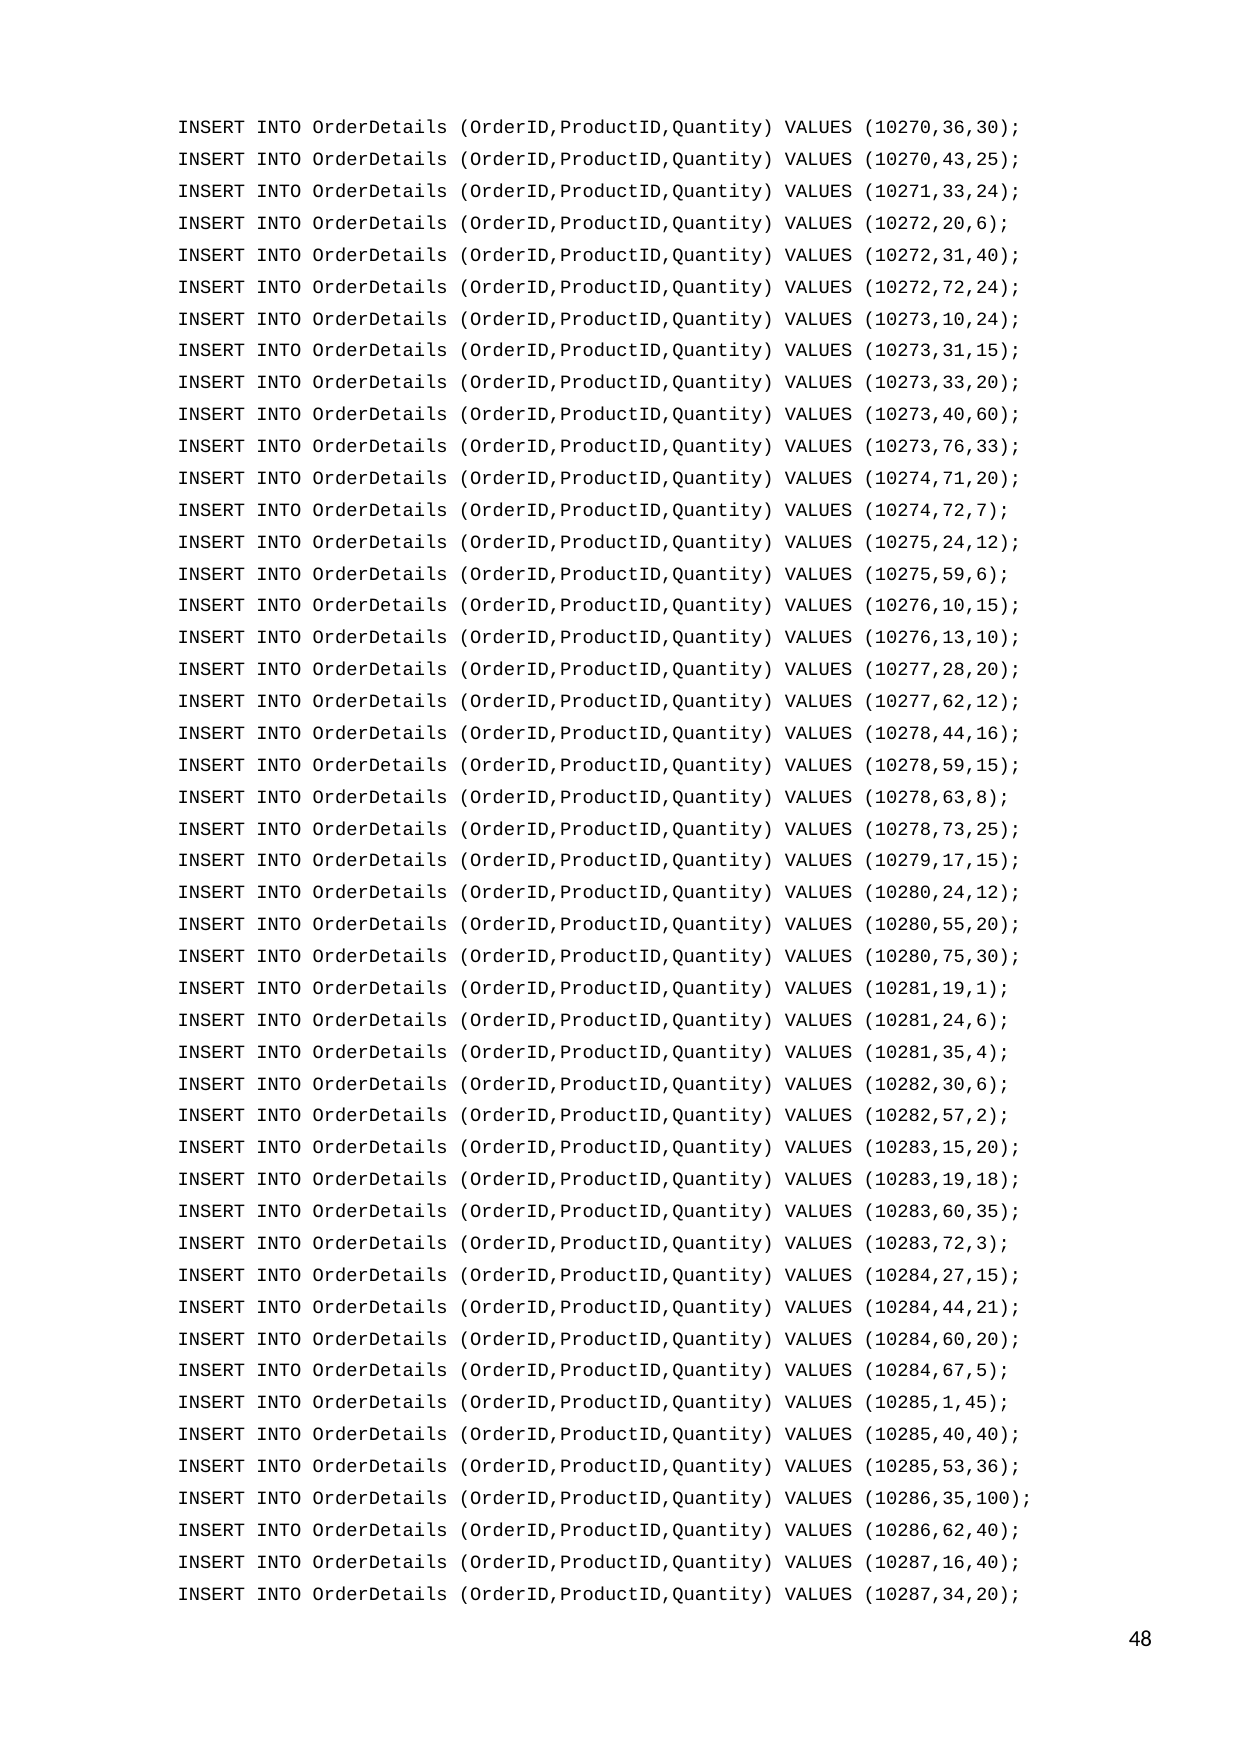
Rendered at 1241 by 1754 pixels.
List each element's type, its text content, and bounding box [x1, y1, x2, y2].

text INSERT INTO OrderDetails (OrderID,ProductID,Quantity) VALUES (10280,75,30); [177, 947, 1152, 968]
text INSERT INTO OrderDetails (OrderID,ProductID,Quantity) VALUES (10271,33,24); [177, 182, 1152, 203]
text INSERT INTO OrderDetails (OrderID,ProductID,Quantity) VALUES (10287,16,40); [177, 1552, 1152, 1574]
text INSERT INTO OrderDetails (OrderID,ProductID,Quantity) VALUES (10281,19,1); [177, 979, 1152, 1000]
text INSERT INTO OrderDetails (OrderID,ProductID,Quantity) VALUES (10287,34,20); [177, 1584, 1152, 1606]
text INSERT INTO OrderDetails (OrderID,ProductID,Quantity) VALUES (10278,73,25); [177, 819, 1152, 841]
text INSERT INTO OrderDetails (OrderID,ProductID,Quantity) VALUES (10274,71,20); [177, 469, 1152, 490]
text INSERT INTO OrderDetails (OrderID,ProductID,Quantity) VALUES (10279,17,15); [177, 851, 1152, 872]
text INSERT INTO OrderDetails (OrderID,ProductID,Quantity) VALUES (10272,72,24); [177, 277, 1152, 299]
text INSERT INTO OrderDetails (OrderID,ProductID,Quantity) VALUES (10270,36,30); [177, 118, 1152, 139]
text INSERT INTO OrderDetails (OrderID,ProductID,Quantity) VALUES (10276,10,15); [177, 596, 1152, 617]
text INSERT INTO OrderDetails (OrderID,ProductID,Quantity) VALUES (10278,63,8); [177, 787, 1152, 809]
text INSERT INTO OrderDetails (OrderID,ProductID,Quantity) VALUES (10282,30,6); [177, 1074, 1152, 1096]
text INSERT INTO OrderDetails (OrderID,ProductID,Quantity) VALUES (10273,40,60); [177, 405, 1152, 426]
text INSERT INTO OrderDetails (OrderID,ProductID,Quantity) VALUES (10273,31,15); [177, 341, 1152, 362]
text INSERT INTO OrderDetails (OrderID,ProductID,Quantity) VALUES (10284,44,21); [177, 1297, 1152, 1319]
text INSERT INTO OrderDetails (OrderID,ProductID,Quantity) VALUES (10281,24,6); [177, 1011, 1152, 1032]
text INSERT INTO OrderDetails (OrderID,ProductID,Quantity) VALUES (10278,44,16); [177, 724, 1152, 745]
text INSERT INTO OrderDetails (OrderID,ProductID,Quantity) VALUES (10284,60,20); [177, 1329, 1152, 1351]
text INSERT INTO OrderDetails (OrderID,ProductID,Quantity) VALUES (10282,57,2); [177, 1106, 1152, 1127]
text INSERT INTO OrderDetails (OrderID,ProductID,Quantity) VALUES (10272,20,6); [177, 214, 1152, 235]
text INSERT INTO OrderDetails (OrderID,ProductID,Quantity) VALUES (10283,72,3); [177, 1234, 1152, 1255]
text INSERT INTO OrderDetails (OrderID,ProductID,Quantity) VALUES (10285,1,45); [177, 1393, 1152, 1414]
text INSERT INTO OrderDetails (OrderID,ProductID,Quantity) VALUES (10273,76,33); [177, 437, 1152, 458]
text INSERT INTO OrderDetails (OrderID,ProductID,Quantity) VALUES (10273,33,20); [177, 373, 1152, 394]
text INSERT INTO OrderDetails (OrderID,ProductID,Quantity) VALUES (10283,15,20); [177, 1138, 1152, 1159]
text INSERT INTO OrderDetails (OrderID,ProductID,Quantity) VALUES (10280,55,20); [177, 915, 1152, 936]
text INSERT INTO OrderDetails (OrderID,ProductID,Quantity) VALUES (10275,24,12); [177, 532, 1152, 554]
text INSERT INTO OrderDetails (OrderID,ProductID,Quantity) VALUES (10284,27,15); [177, 1266, 1152, 1287]
text INSERT INTO OrderDetails (OrderID,ProductID,Quantity) VALUES (10277,62,12); [177, 692, 1152, 713]
text INSERT INTO OrderDetails (OrderID,ProductID,Quantity) VALUES (10280,24,12); [177, 883, 1152, 904]
text INSERT INTO OrderDetails (OrderID,ProductID,Quantity) VALUES (10286,62,40); [177, 1521, 1152, 1542]
text INSERT INTO OrderDetails (OrderID,ProductID,Quantity) VALUES (10272,31,40); [177, 246, 1152, 267]
text INSERT INTO OrderDetails (OrderID,ProductID,Quantity) VALUES (10284,67,5); [177, 1361, 1152, 1382]
text INSERT INTO OrderDetails (OrderID,ProductID,Quantity) VALUES (10277,28,20); [177, 660, 1152, 681]
text INSERT INTO OrderDetails (OrderID,ProductID,Quantity) VALUES (10278,59,15); [177, 756, 1152, 777]
text INSERT INTO OrderDetails (OrderID,ProductID,Quantity) VALUES (10283,19,18); [177, 1170, 1152, 1191]
text INSERT INTO OrderDetails (OrderID,ProductID,Quantity) VALUES (10276,13,10); [177, 628, 1152, 649]
text INSERT INTO OrderDetails (OrderID,ProductID,Quantity) VALUES (10270,43,25); [177, 150, 1152, 171]
text INSERT INTO OrderDetails (OrderID,ProductID,Quantity) VALUES (10286,35,100); [177, 1489, 1152, 1510]
text INSERT INTO OrderDetails (OrderID,ProductID,Quantity) VALUES (10283,60,35); [177, 1202, 1152, 1223]
text INSERT INTO OrderDetails (OrderID,ProductID,Quantity) VALUES (10285,40,40); [177, 1425, 1152, 1446]
text INSERT INTO OrderDetails (OrderID,ProductID,Quantity) VALUES (10281,35,4); [177, 1042, 1152, 1064]
text INSERT INTO OrderDetails (OrderID,ProductID,Quantity) VALUES (10285,53,36); [177, 1457, 1152, 1478]
text INSERT INTO OrderDetails (OrderID,ProductID,Quantity) VALUES (10273,10,24); [177, 309, 1152, 331]
text INSERT INTO OrderDetails (OrderID,ProductID,Quantity) VALUES (10275,59,6); [177, 564, 1152, 586]
text INSERT INTO OrderDetails (OrderID,ProductID,Quantity) VALUES (10274,72,7); [177, 501, 1152, 522]
